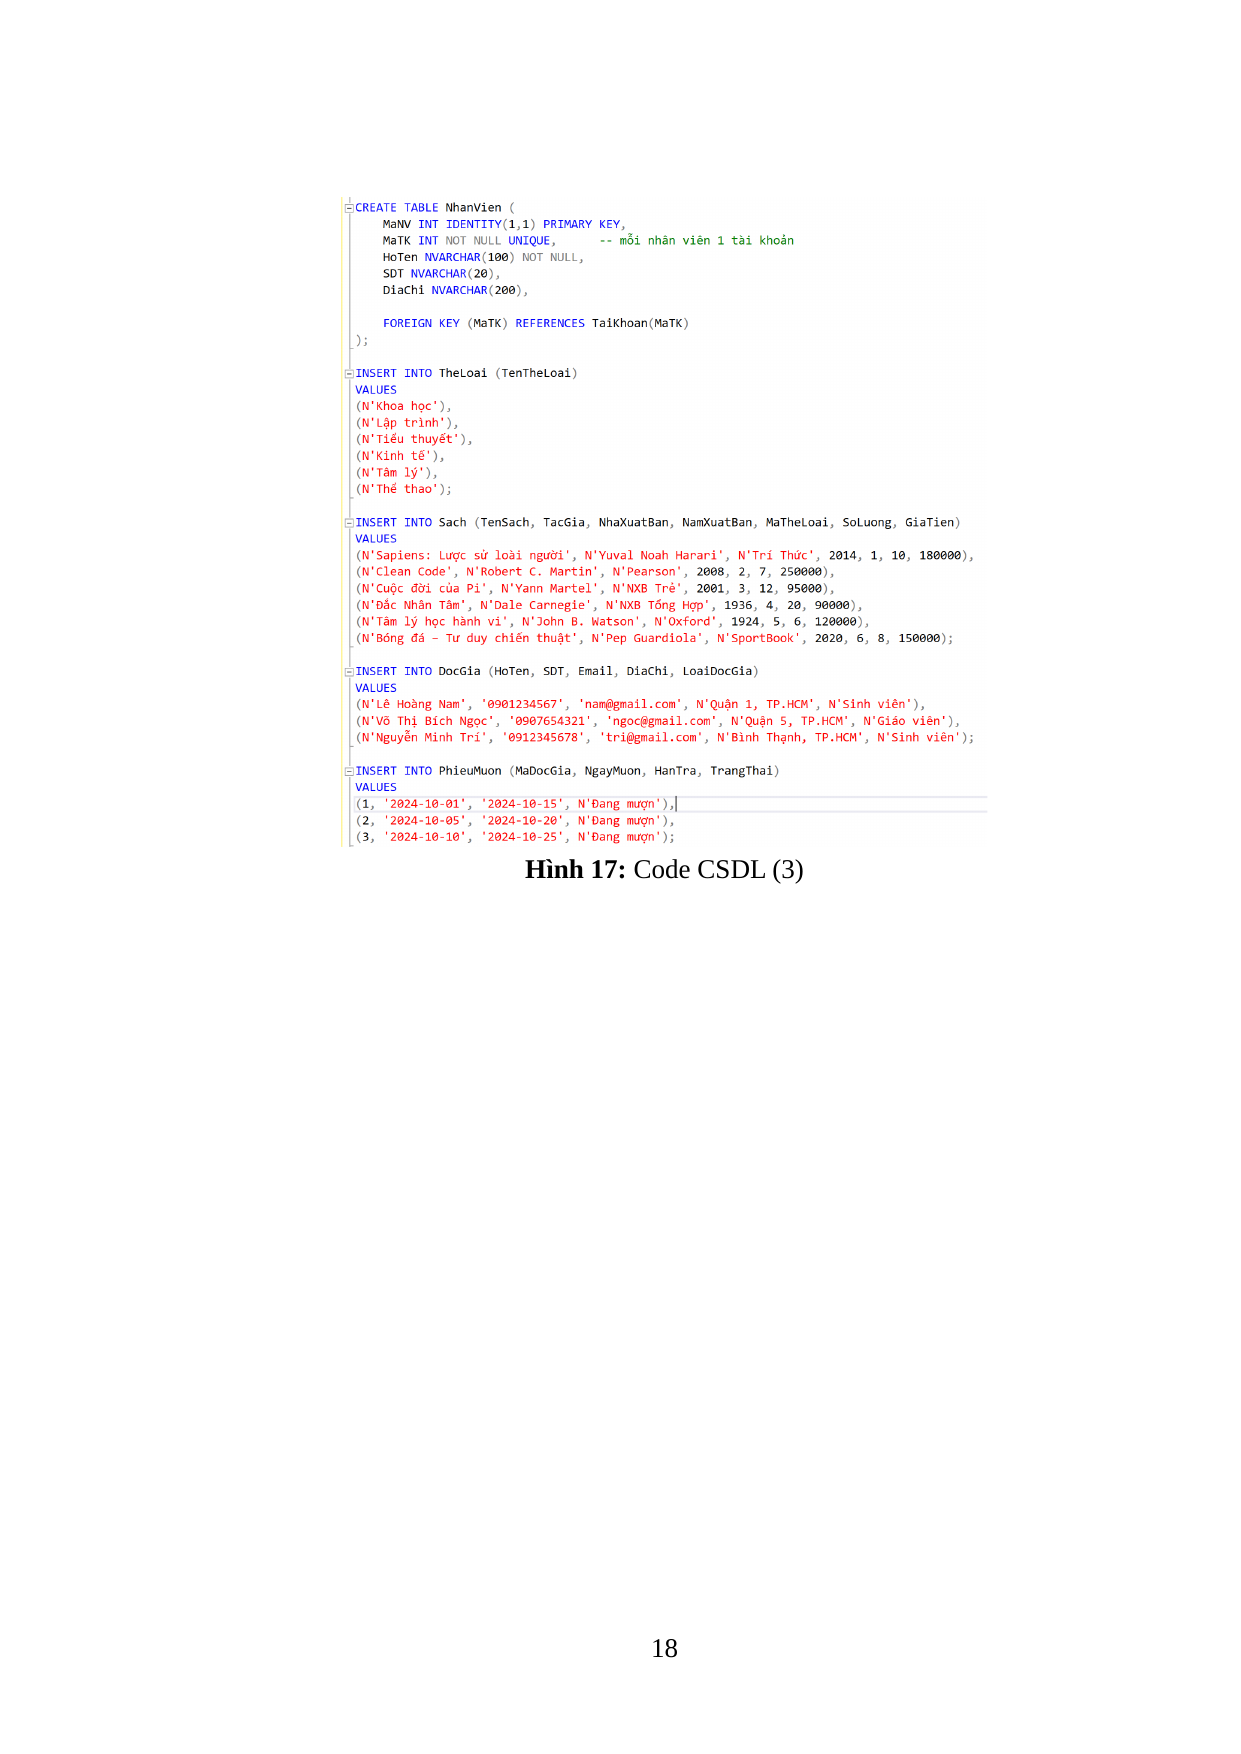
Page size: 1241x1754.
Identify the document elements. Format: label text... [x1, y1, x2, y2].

picture [341, 197, 988, 847]
text Hình 17: Code CSDL (3) [236, 853, 1092, 884]
